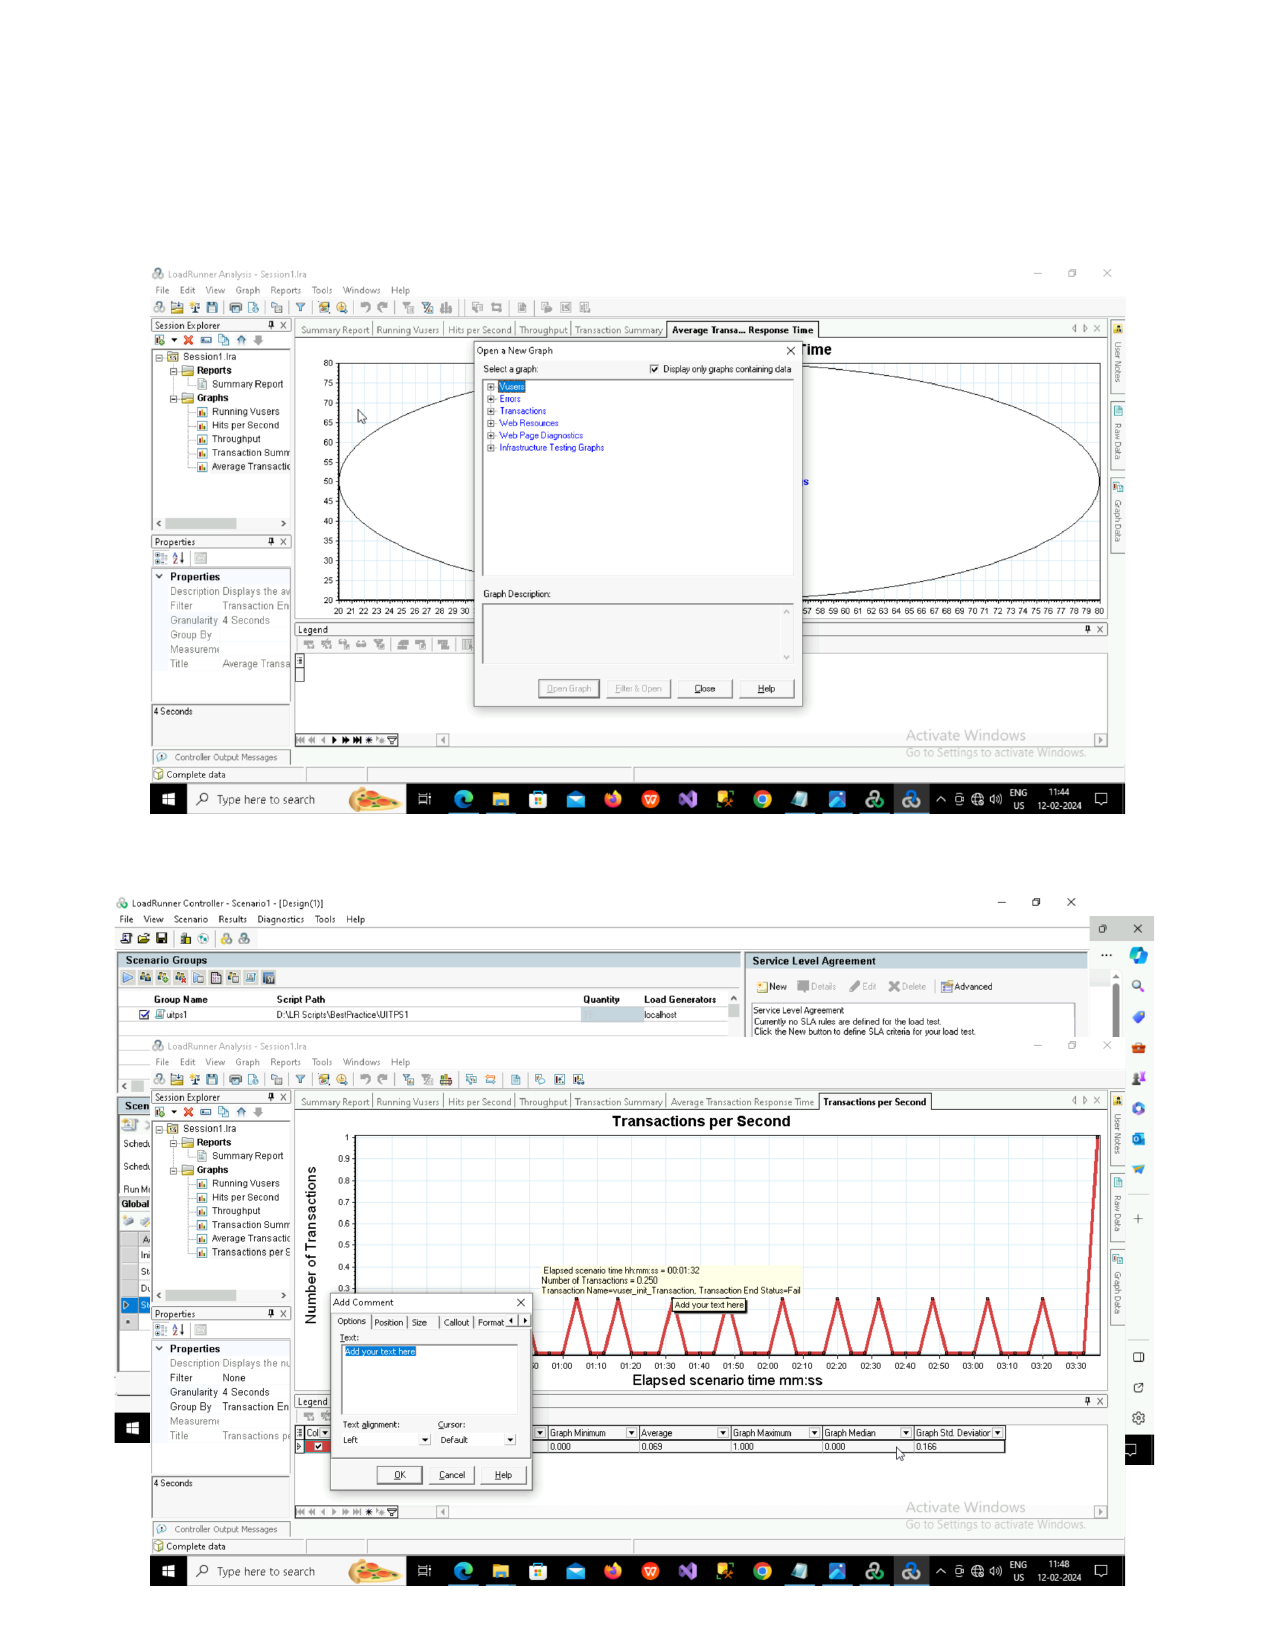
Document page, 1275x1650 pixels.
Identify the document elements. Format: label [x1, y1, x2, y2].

picture [114, 894, 1155, 1586]
picture [150, 265, 1125, 814]
